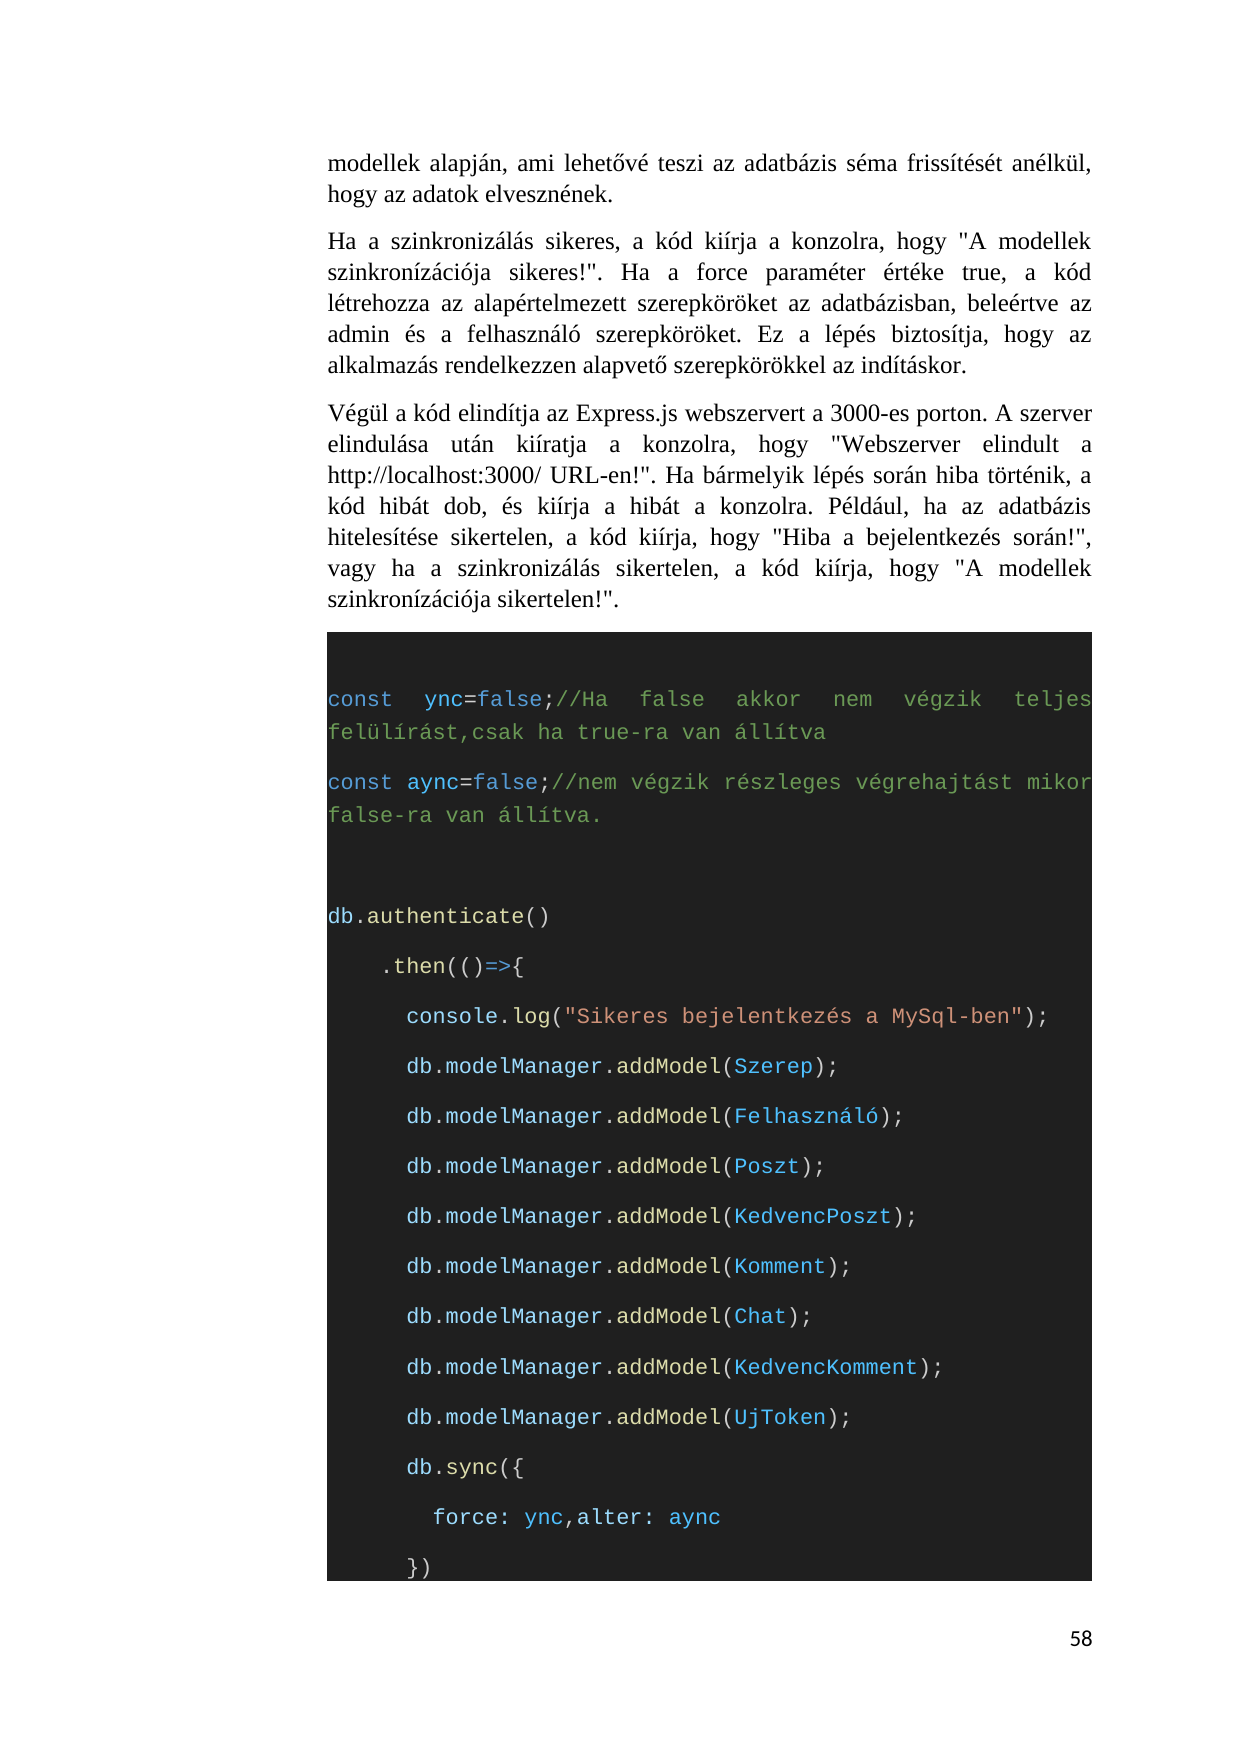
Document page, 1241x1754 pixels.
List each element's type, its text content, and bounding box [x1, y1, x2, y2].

text force: ync,alter: aync [327, 1506, 1092, 1531]
text db.modelManager.addModel(KedvencKomment); [327, 1356, 1092, 1381]
text db.modelManager.addModel(Chat); [327, 1306, 1092, 1331]
text db.modelManager.addModel(Szerep); [327, 1055, 1092, 1080]
text const aync=false;//nem végzik részleges végrehajtást mikor false-ra van állítva. [327, 771, 1092, 829]
text .then(()=>{ [327, 955, 1092, 980]
text db.sync({ [327, 1456, 1092, 1481]
text db.modelManager.addModel(Felhasználó); [327, 1105, 1092, 1130]
text console.log("Sikeres bejelentkezés a MySql-ben"); [327, 1005, 1092, 1030]
text const ync=false;//Ha false akkor nem végzik teljes felülírást,csak ha true-ra van állítva [327, 688, 1092, 746]
text Végül a kód elindítja az Express.js webszervert a 3000-es porton. A szerver elindulása után kiíratja a konzolra, hogy "Webszerver elindult a http://localhost:3000/ URL-en!". Ha bármelyik lépés során hiba történik, a kód hibát dob, és kiírja a hibát a konzolra. Például, ha az adatbázis hitelesítése sikertelen, a kód kiírja, hogy "Hiba a bejelentkezés során!", vagy ha a szinkronizálás sikertelen, a kód kiírja, hogy "A modellek szinkronízációja sikertelen!". [327, 398, 1092, 613]
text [327, 148, 1092, 207]
text db.modelManager.addModel(KedvencPoszt); [327, 1206, 1092, 1230]
text db.modelManager.addModel(UjToken); [327, 1406, 1092, 1431]
text }) [327, 1556, 1092, 1581]
text db.authenticate() [327, 905, 1092, 930]
text Ha a szinkronizálás sikeres, a kód kiírja a konzolra, hogy "A modellek szinkronízációja sikeres!". Ha a force paraméter értéke true, a kód létrehozza az alapértelmezett szerepköröket az adatbázisban, beleértve az admin és a felhasználó szerepköröket. Ez a lépés biztosítja, hogy az alkalmazás rendelkezzen alapvető szerepkörökkel az indításkor. [327, 226, 1092, 379]
text db.modelManager.addModel(Poszt); [327, 1155, 1092, 1180]
text db.modelManager.addModel(Komment); [327, 1256, 1092, 1280]
